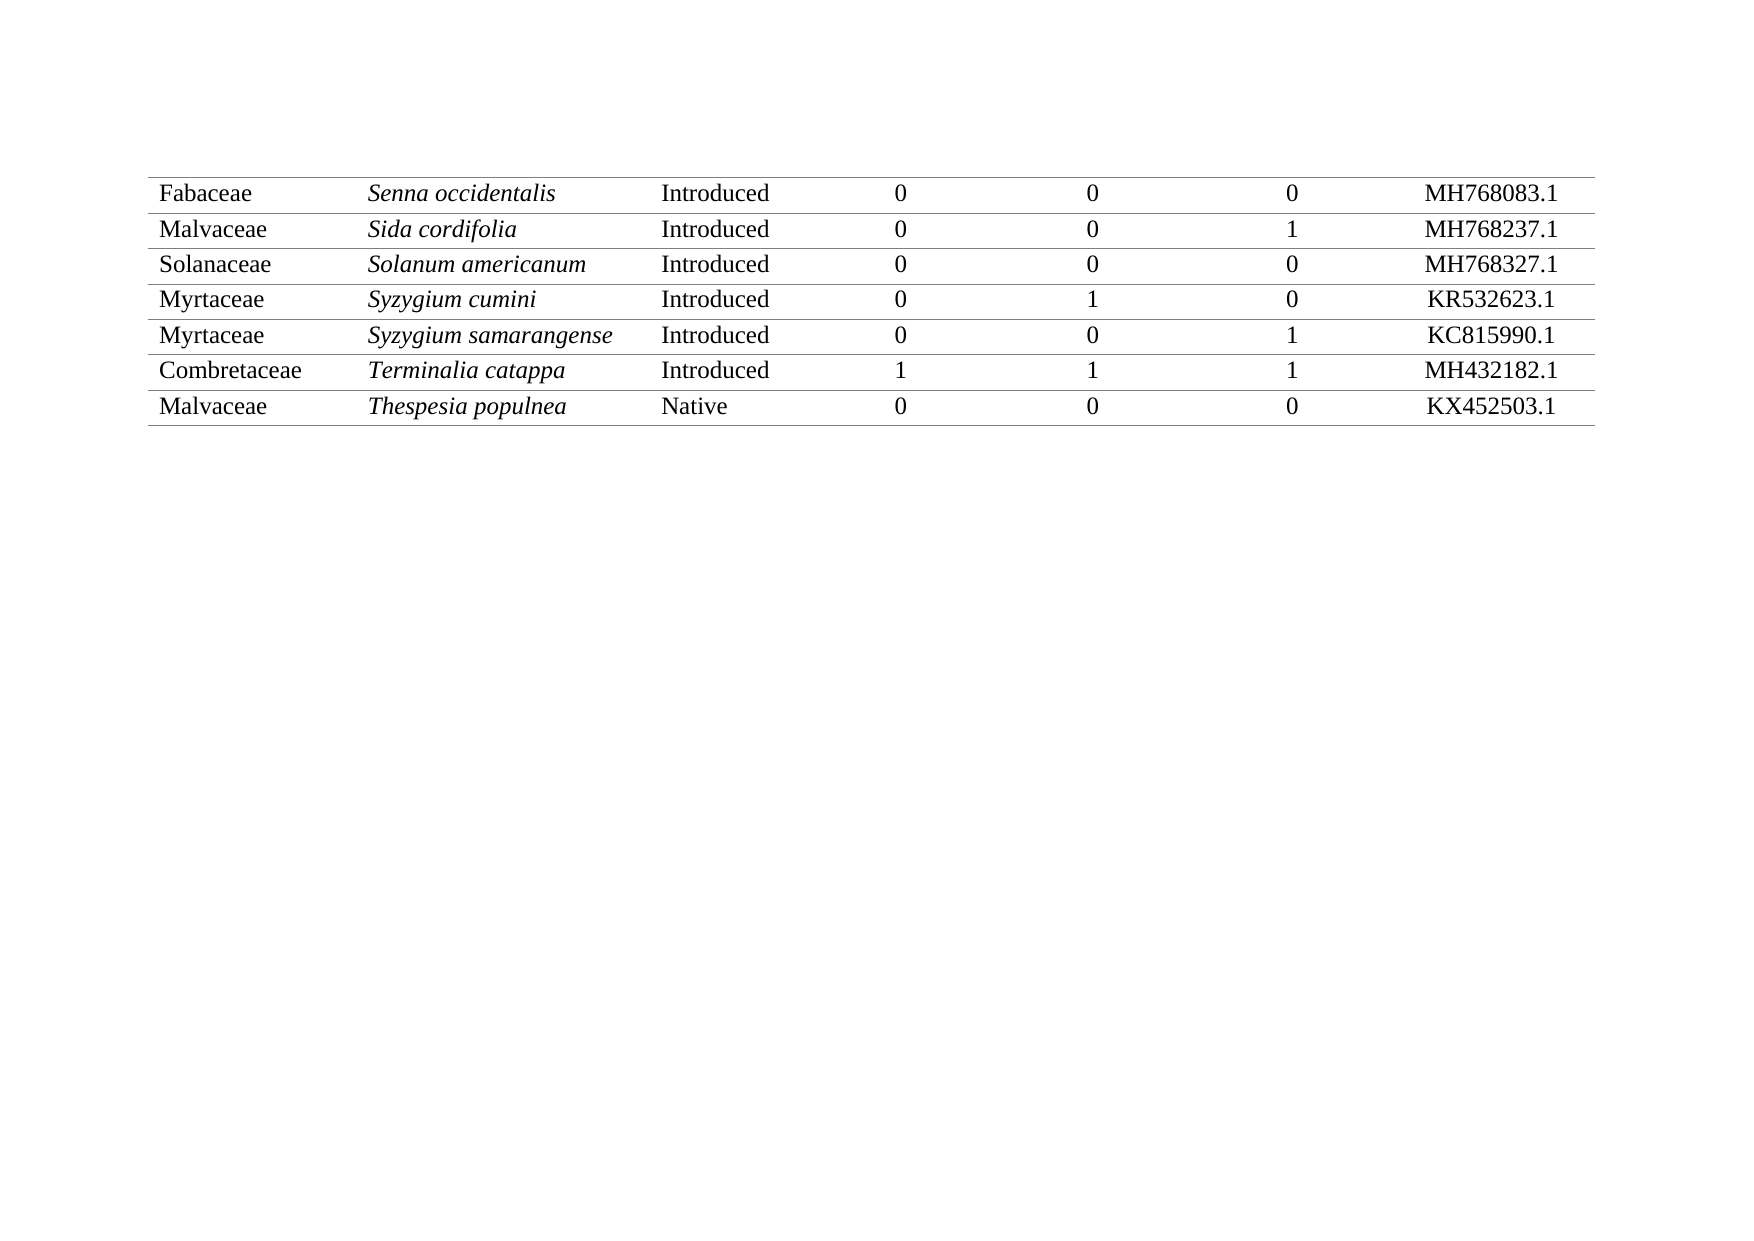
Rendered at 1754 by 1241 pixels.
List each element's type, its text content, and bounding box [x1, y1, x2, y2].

table_cell KX452503.1 [1388, 391, 1595, 425]
table_cell MH768327.1 [1388, 249, 1595, 283]
table_cell Native [650, 391, 812, 425]
table_cell 1 [812, 355, 989, 390]
table_cell Myrtaceae [148, 285, 356, 319]
table_cell Syzygium samarangense [356, 320, 650, 354]
table_cell MH432182.1 [1388, 355, 1595, 390]
table_cell 0 [1196, 285, 1388, 319]
table_cell Myrtaceae [148, 320, 356, 354]
table_cell 0 [989, 178, 1196, 213]
table_cell 0 [812, 320, 989, 354]
table_cell 1 [989, 355, 1196, 390]
table_cell Introduced [650, 214, 812, 248]
table_cell Syzygium cumini [356, 285, 650, 319]
table_cell Senna occidentalis [356, 178, 650, 213]
table_cell Introduced [650, 320, 812, 354]
table_cell 0 [812, 249, 989, 283]
table_cell 0 [989, 214, 1196, 248]
table_cell Introduced [650, 249, 812, 283]
table_cell 1 [1196, 355, 1388, 390]
table_cell Terminalia catappa [356, 355, 650, 390]
table_cell 1 [1196, 214, 1388, 248]
table_cell 0 [989, 320, 1196, 354]
table_cell Introduced [650, 285, 812, 319]
table_cell 1 [1196, 320, 1388, 354]
table_cell 0 [989, 249, 1196, 283]
table_cell Solanaceae [148, 249, 356, 283]
table_cell Thespesia populnea [356, 391, 650, 425]
table_cell Fabaceae [148, 178, 356, 213]
table_cell 0 [989, 391, 1196, 425]
table_cell 0 [812, 285, 989, 319]
table_cell KR532623.1 [1388, 285, 1595, 319]
table_cell Malvaceae [148, 391, 356, 425]
table_cell 0 [812, 391, 989, 425]
table_cell 0 [812, 178, 989, 213]
table_cell 0 [812, 214, 989, 248]
table_cell 0 [1196, 391, 1388, 425]
table_cell 0 [1196, 178, 1388, 213]
table_cell MH768237.1 [1388, 214, 1595, 248]
table_cell KC815990.1 [1388, 320, 1595, 354]
table_cell Sida cordifolia [356, 214, 650, 248]
table_cell Introduced [650, 355, 812, 390]
table_cell 0 [1196, 249, 1388, 283]
table_cell 1 [989, 285, 1196, 319]
table_cell Introduced [650, 178, 812, 213]
table_cell MH768083.1 [1388, 178, 1595, 213]
table_cell Solanum americanum [356, 249, 650, 283]
table_cell Combretaceae [148, 355, 356, 390]
table_cell Malvaceae [148, 214, 356, 248]
